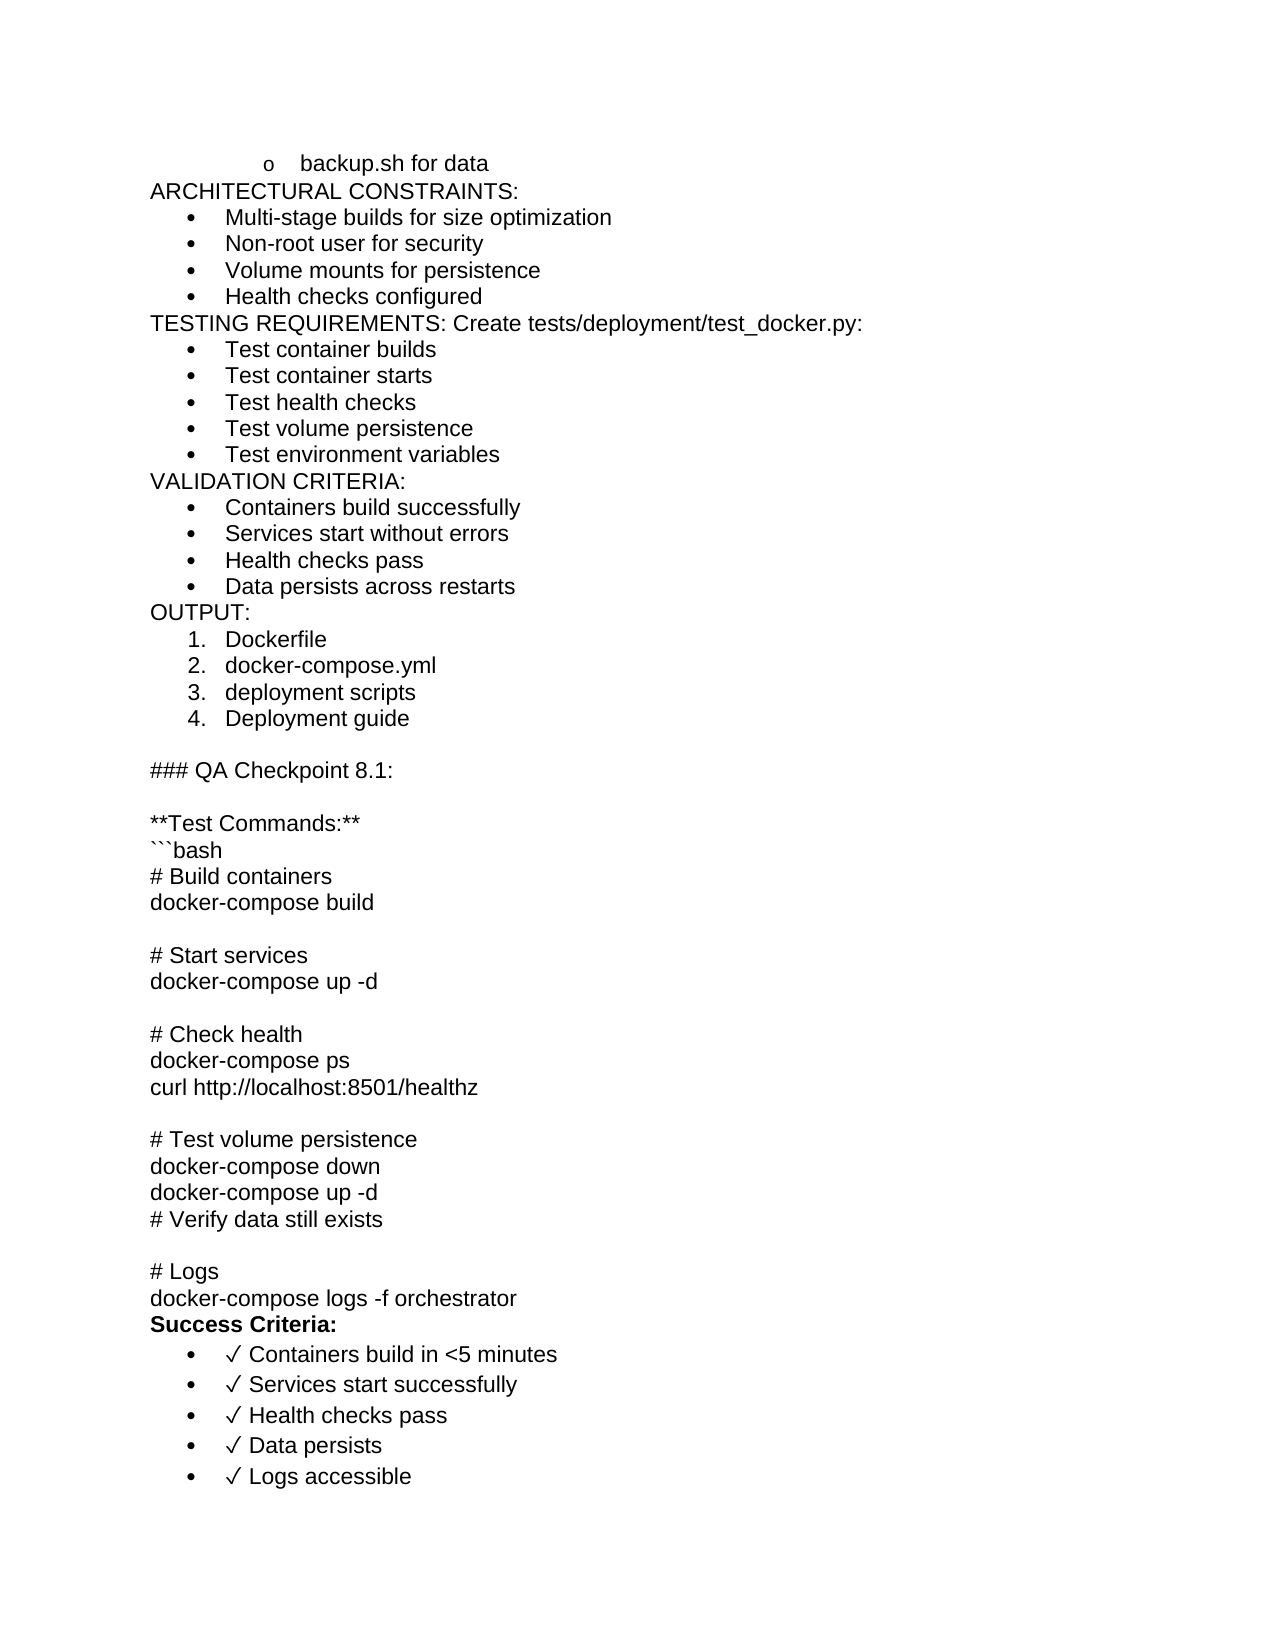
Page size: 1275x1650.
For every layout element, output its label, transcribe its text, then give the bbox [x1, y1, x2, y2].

text # Test volume persistence [150, 1126, 1125, 1153]
text ```bash [150, 837, 1125, 863]
list docker-compose.yml [187, 652, 1125, 678]
text ARCHITECTURAL CONSTRAINTS: [150, 178, 1125, 204]
text **Test Commands:** [150, 810, 1125, 837]
text OUTPUT: [150, 599, 1125, 626]
text TESTING REQUIREMENTS: Create tests/deployment/test_docker.py: [150, 309, 1125, 336]
list ✓ Services start successfully [187, 1368, 1125, 1398]
list deployment scripts [187, 678, 1125, 705]
list ✓ Containers build in <5 minutes [187, 1337, 1125, 1368]
text docker-compose build [150, 889, 1125, 916]
list Non-root user for security [187, 230, 1125, 257]
text docker-compose up -d [150, 968, 1125, 995]
text # Verify data still exists [150, 1206, 1125, 1232]
text Success Criteria: [150, 1311, 1125, 1337]
list ✓ Logs accessible [187, 1459, 1125, 1490]
text docker-compose up -d [150, 1179, 1125, 1206]
list Deployment guide [187, 705, 1125, 731]
list Data persists across restarts [187, 573, 1125, 599]
text # Logs [150, 1258, 1125, 1284]
list Test environment variables [187, 441, 1125, 468]
text curl http://localhost:8501/healthz [150, 1074, 1125, 1100]
list Multi-stage builds for size optimization [187, 204, 1125, 230]
list Test container builds [187, 336, 1125, 362]
list Test container starts [187, 362, 1125, 388]
list Health checks pass [187, 547, 1125, 573]
list Containers build successfully [187, 494, 1125, 520]
text docker-compose logs -f orchestrator [150, 1284, 1125, 1311]
text # Build containers [150, 863, 1125, 889]
list ✓ Health checks pass [187, 1398, 1125, 1429]
list Dockerfile [187, 626, 1125, 652]
list Volume mounts for persistence [187, 257, 1125, 283]
list backup.sh for data [262, 150, 1125, 178]
list Health checks configured [187, 283, 1125, 309]
text docker-compose ps [150, 1047, 1125, 1074]
text VALIDATION CRITERIA: [150, 468, 1125, 494]
text # Check health [150, 1021, 1125, 1047]
text # Start services [150, 942, 1125, 968]
text docker-compose down [150, 1153, 1125, 1179]
list Test health checks [187, 388, 1125, 415]
text ### QA Checkpoint 8.1: [150, 757, 1125, 784]
list Test volume persistence [187, 415, 1125, 441]
list Services start without errors [187, 520, 1125, 547]
list ✓ Data persists [187, 1429, 1125, 1459]
